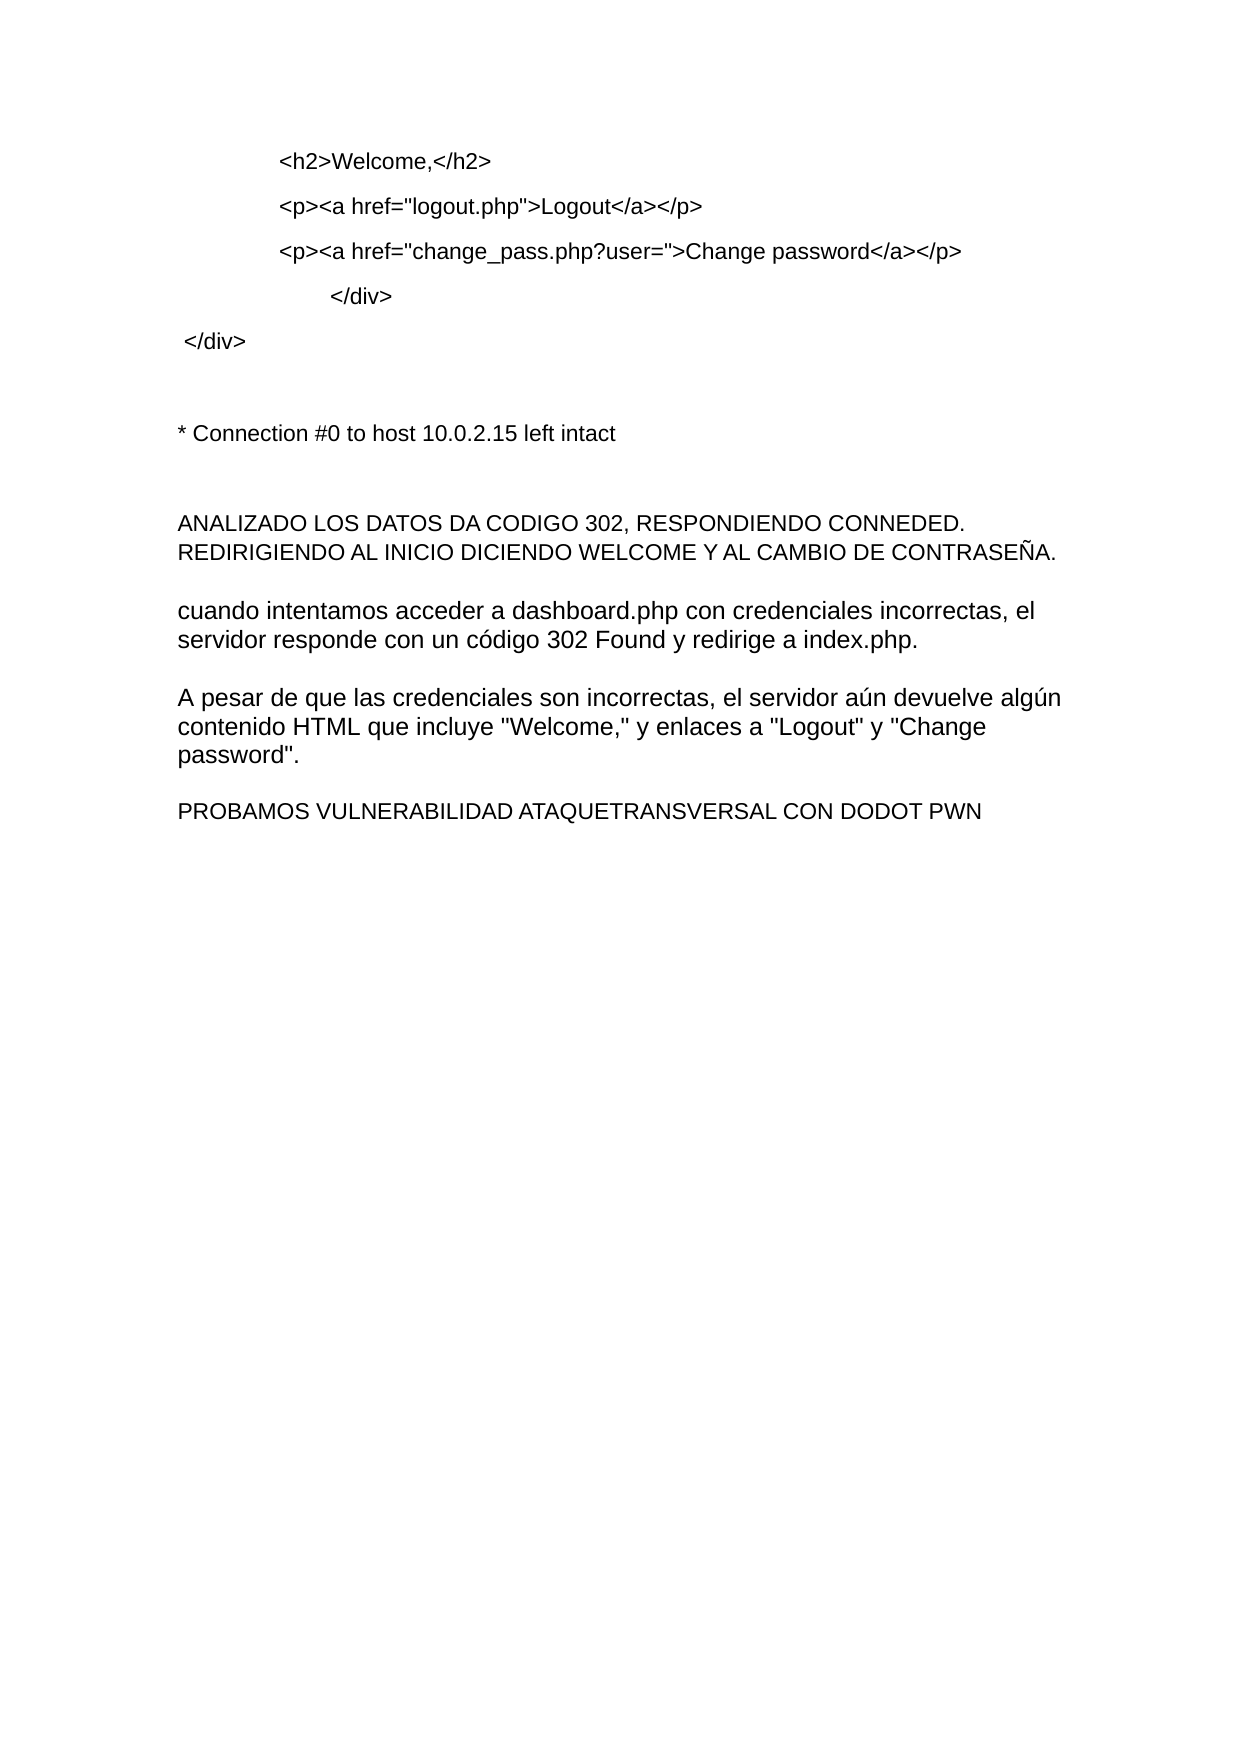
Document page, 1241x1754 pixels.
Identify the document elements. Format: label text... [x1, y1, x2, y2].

text <p><a href="logout.php">Logout</a></p> [177, 193, 1063, 219]
text ANALIZADO LOS DATOS DA CODIGO 302, RESPONDIENDO CONNEDED. REDIRIGIENDO AL INICIO DICIENDO WELCOME Y AL CAMBIO DE CONTRASEÑA. [177, 510, 1063, 565]
text <p><a href="change_pass.php?user=">Change password</a></p> [177, 238, 1063, 264]
text <h2>Welcome,</h2> [177, 148, 1063, 174]
text </div> [177, 283, 1063, 309]
text cuando intentamos acceder a dashboard.php con credenciales incorrectas, el servidor responde con un código 302 Found y redirige a index.php. [177, 596, 1063, 654]
text A pesar de que las credenciales son incorrectas, el servidor aún devuelve algún contenido HTML que incluye "Welcome," y enlaces a "Logout" y "Change password". [177, 683, 1063, 769]
text </div> [177, 328, 1063, 354]
text PROBAMOS VULNERABILIDAD ATAQUETRANSVERSAL CON DODOT PWN [177, 798, 1063, 825]
text * Connection #0 to host 10.0.2.15 left intact [177, 420, 1063, 446]
